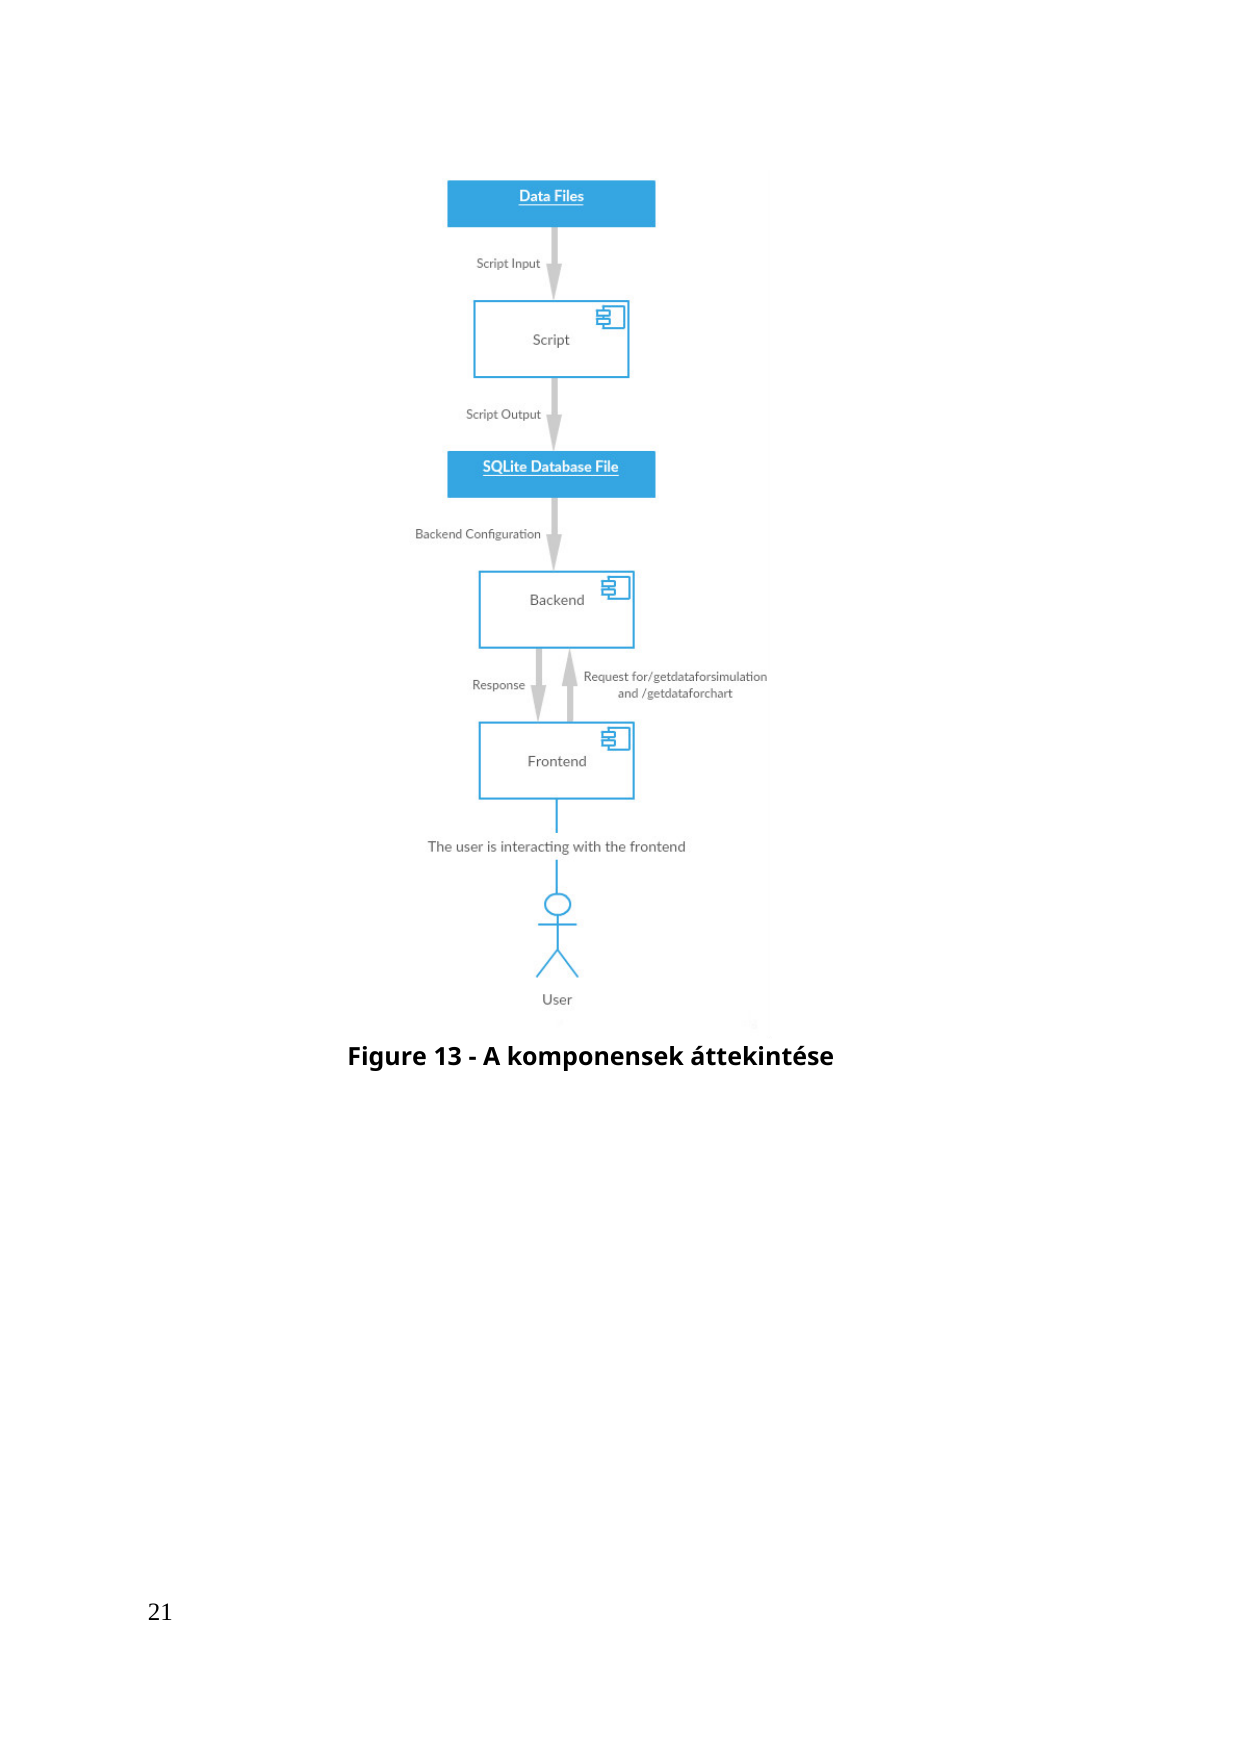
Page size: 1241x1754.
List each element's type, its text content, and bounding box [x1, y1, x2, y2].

picture [409, 170, 772, 1039]
